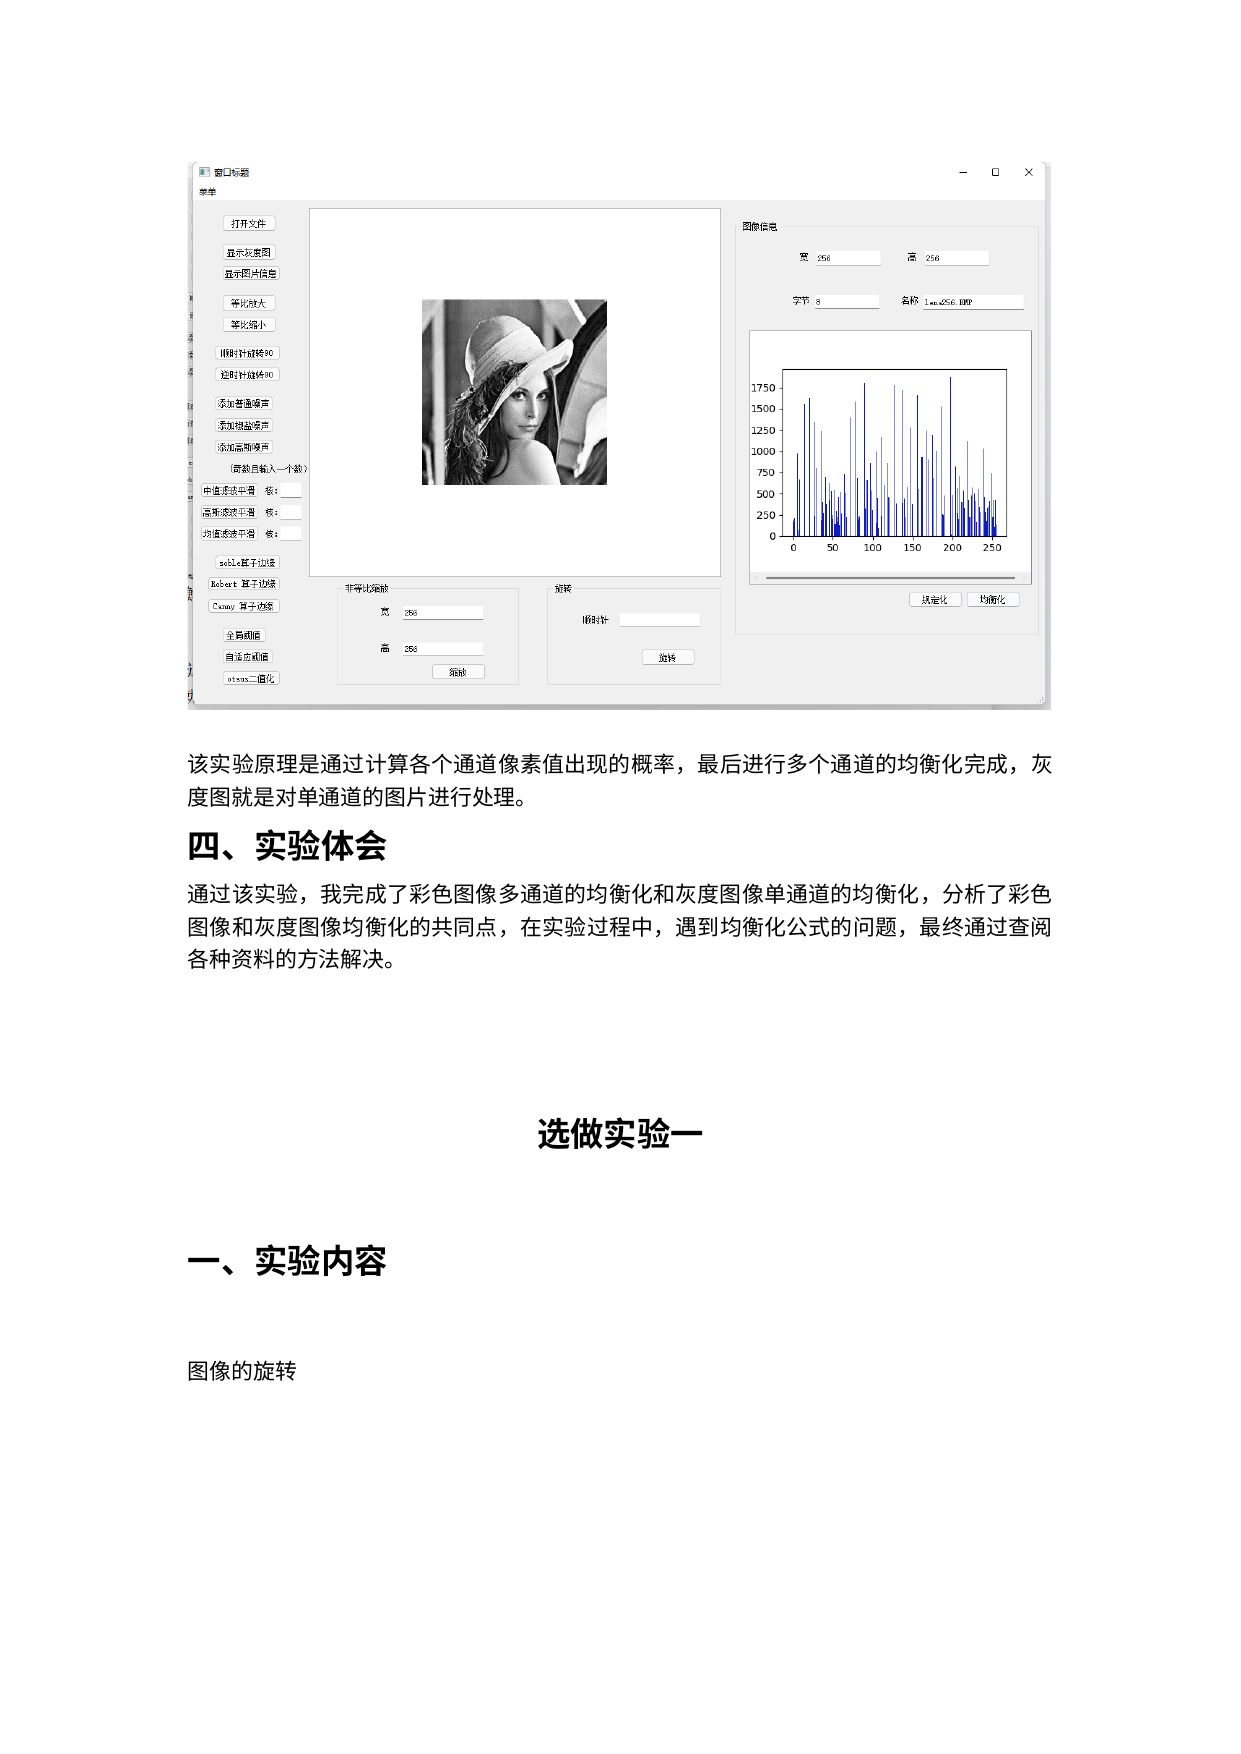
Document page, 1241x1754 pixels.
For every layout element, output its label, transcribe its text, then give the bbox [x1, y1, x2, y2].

text 四、实验体会 [187, 812, 1053, 877]
list 图像的旋转 [187, 1353, 1053, 1386]
text 该实验原理是通过计算各个通道像素值出现的概率，最后进行多个通道的均衡化完成，灰度图就是对单通道的图片进行处理。 [187, 747, 1053, 812]
text 通过该实验，我完成了彩色图像多通道的均衡化和灰度图像单通道的均衡化，分析了彩色图像和灰度图像均衡化的共同点，在实验过程中，遇到均衡化公式的问题，最终通过查阅各种资料的方法解决。 [187, 877, 1053, 974]
picture [187, 162, 1051, 710]
subtitle 一、实验内容 [187, 1226, 1053, 1291]
subtitle 选做实验一 [187, 1099, 1053, 1164]
